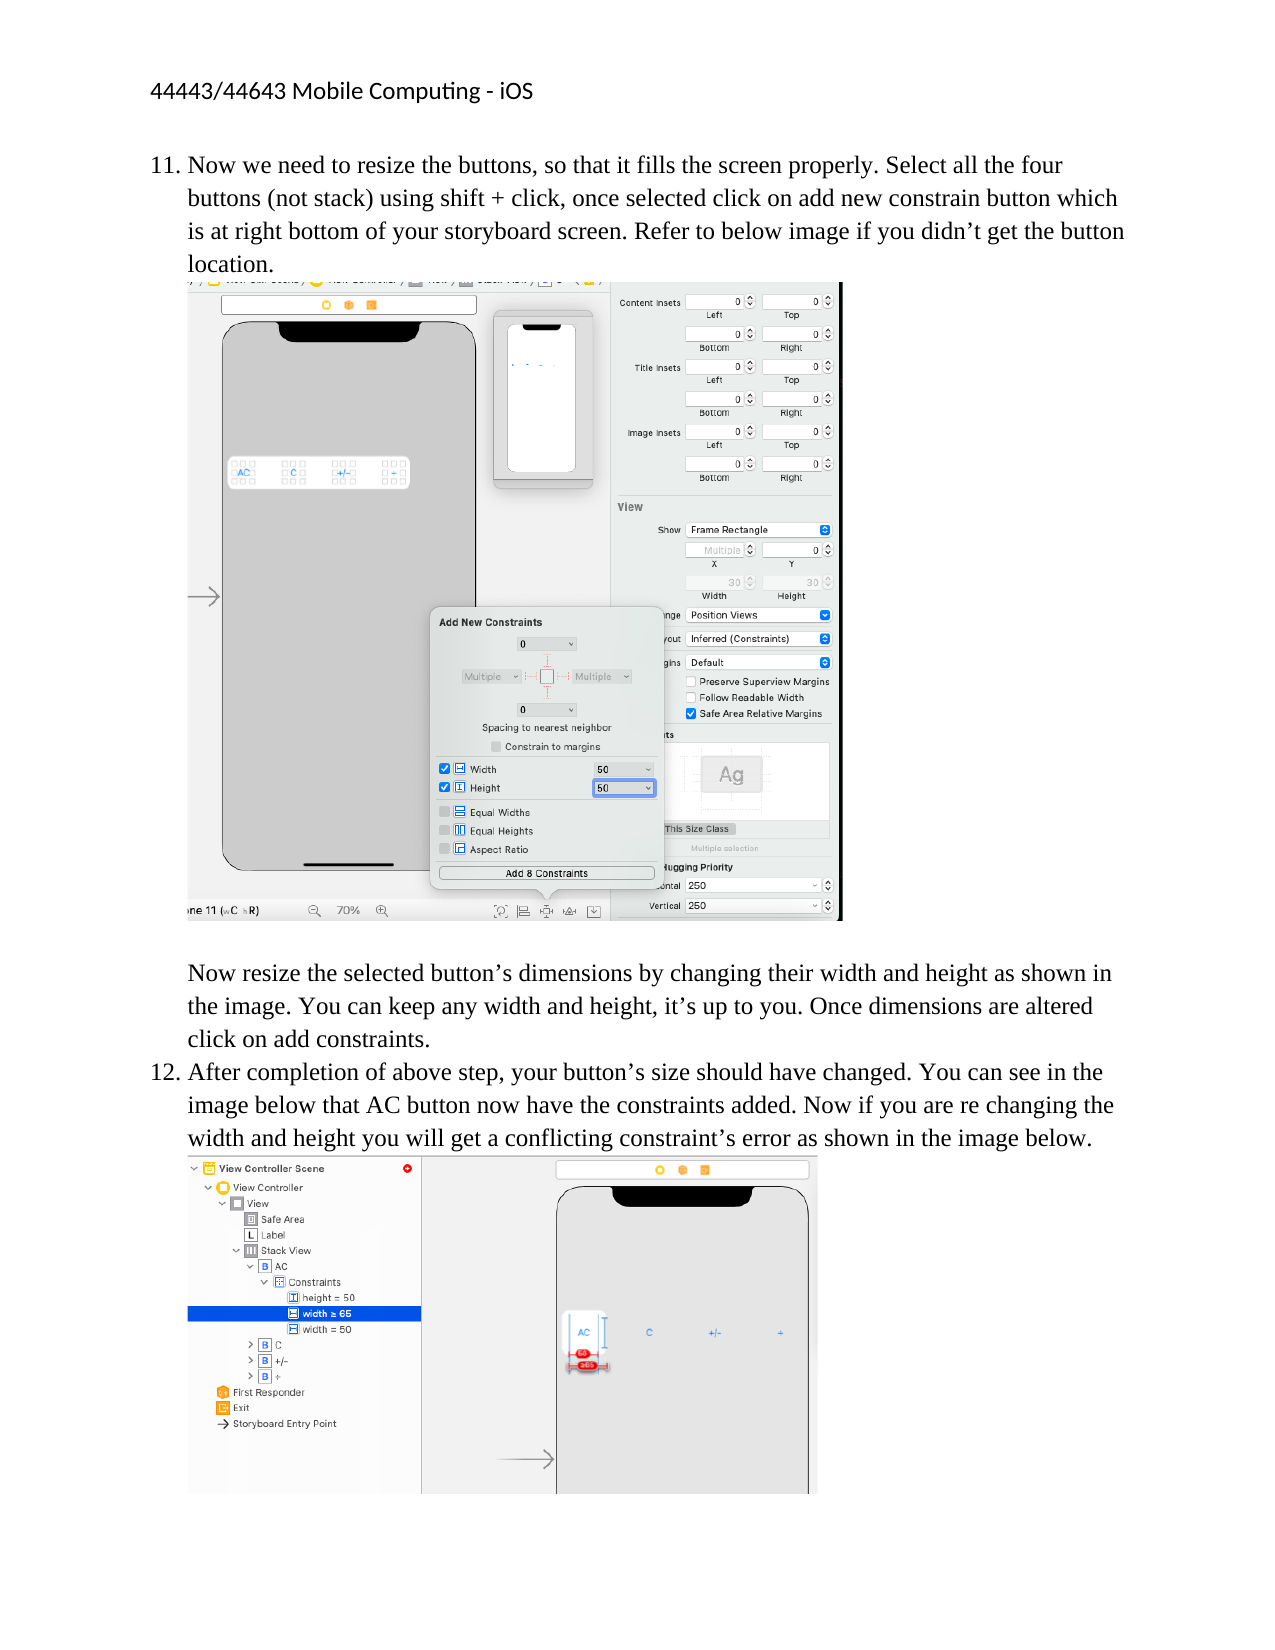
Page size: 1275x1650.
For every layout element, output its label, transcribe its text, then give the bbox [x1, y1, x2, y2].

list After completion of above step, your button’s size should have changed. You can see in the image below that AC button now have the constraints added. Now if you are re changing the width and height you will get a conflicting constraint’s error as shown in the image below. [150, 1057, 1125, 1152]
list Now we need to resize the buttons, so that it fills the screen properly. Select all the four buttons (not stack) using shift + click, once selected click on add new constrain button which is at right bottom of your storyboard screen. Refer to below image if you didn’t get the button location. [150, 150, 1125, 278]
text Now resize the selected button’s dimensions by changing their width and height as shown in the image. You can keep any width and height, it’s up to you. Once dimensions are altered click on add constraints. [187, 958, 1125, 1052]
picture [187, 1155, 818, 1494]
picture [187, 282, 843, 921]
